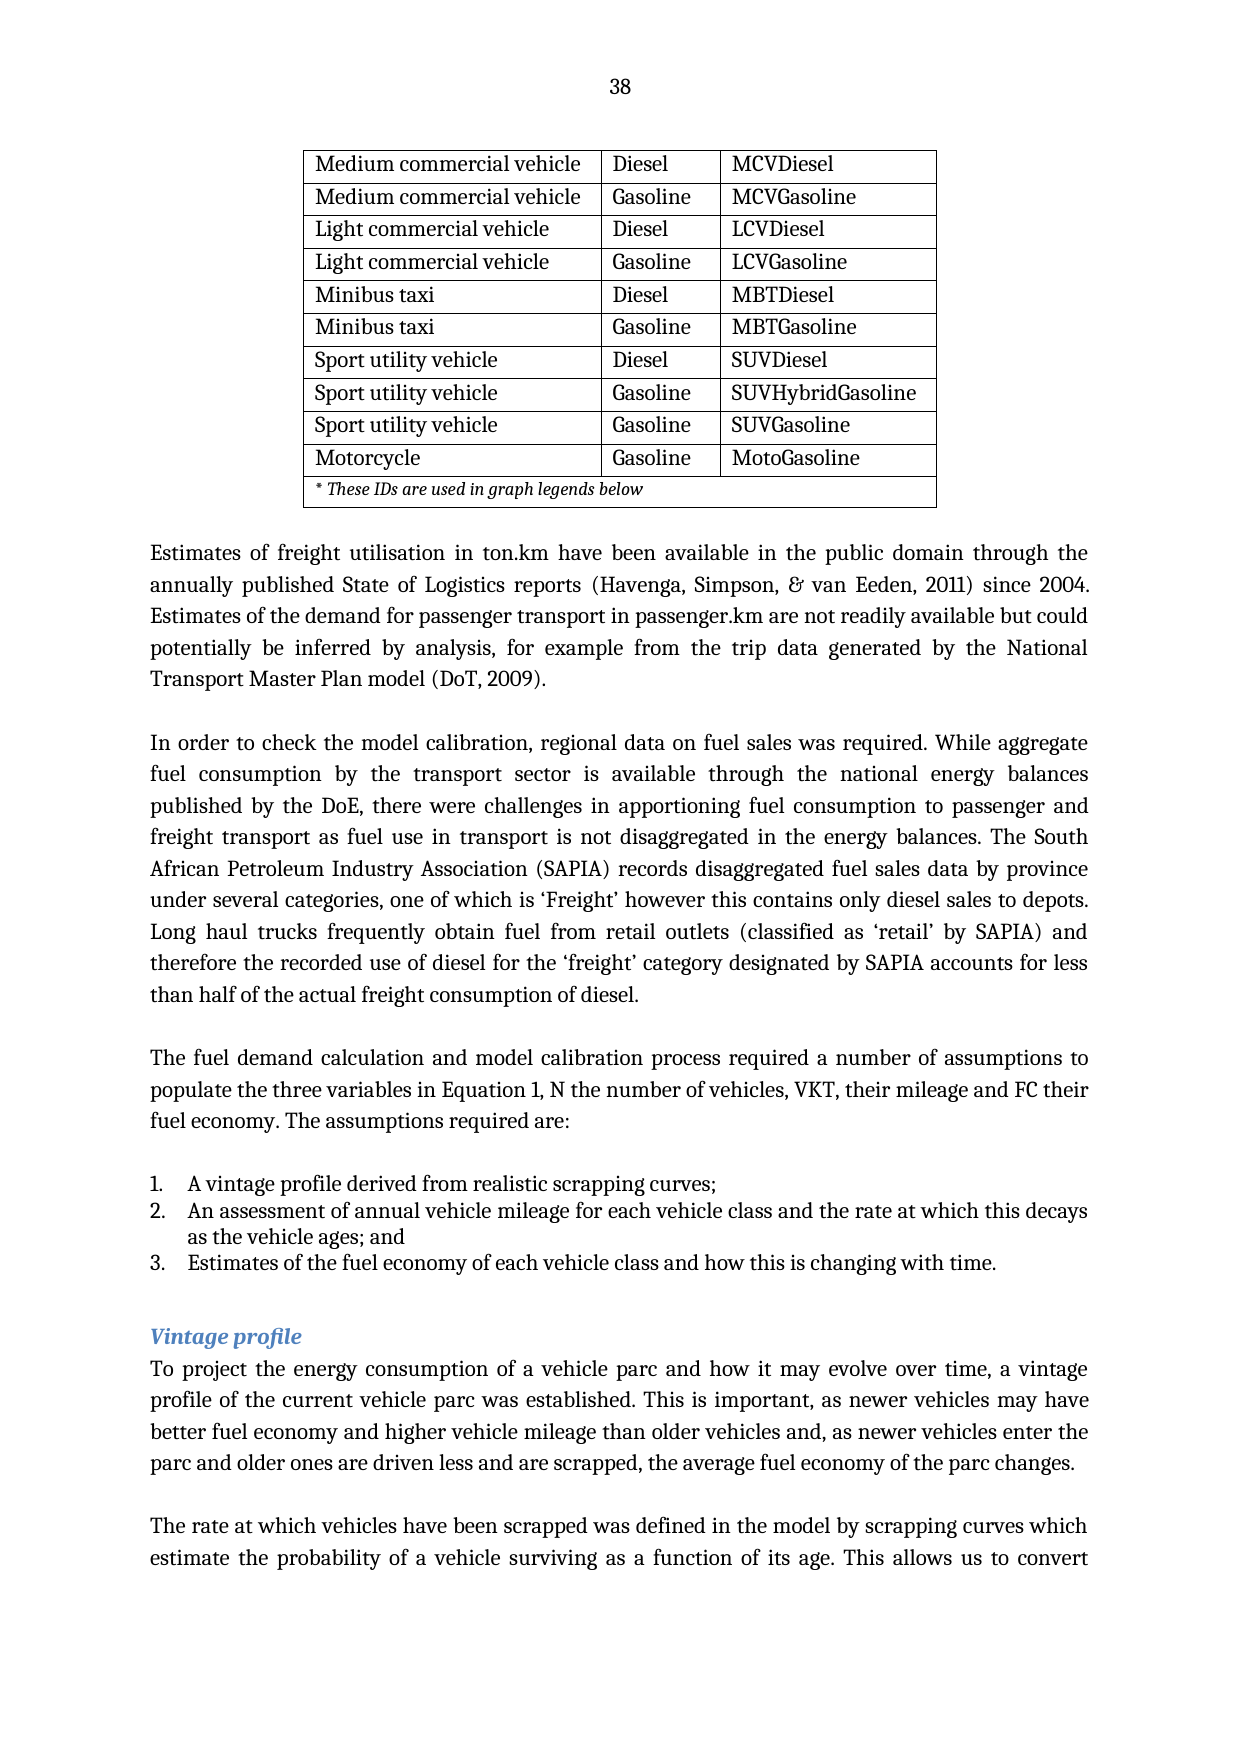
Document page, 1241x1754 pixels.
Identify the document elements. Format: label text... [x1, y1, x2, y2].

table_cell Medium commercial vehicle [304, 151, 601, 183]
table_cell * These IDs are used in graph legends below [304, 477, 936, 507]
table_cell LCVGasoline [721, 249, 936, 280]
table_cell Sport utility vehicle [304, 347, 601, 378]
table_cell MCVGasoline [721, 184, 936, 215]
subtitle Vintage profile [150, 1324, 1090, 1350]
table_cell Diesel [602, 151, 720, 183]
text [150, 1513, 1090, 1571]
table_cell Minibus taxi [304, 314, 601, 346]
table_cell MBTDiesel [721, 281, 936, 313]
table_cell Gasoline [602, 445, 720, 476]
table_cell MCVDiesel [721, 151, 936, 183]
table_cell MotoGasoline [721, 445, 936, 476]
table_cell Gasoline [602, 314, 720, 346]
table_cell Gasoline [602, 379, 720, 411]
table_cell LCVDiesel [721, 216, 936, 248]
table_cell SUVDiesel [721, 347, 936, 378]
list An assessment of annual vehicle mileage for each vehicle class and the rate at which this decays as the vehicle ages; and [150, 1197, 1090, 1250]
table_cell Gasoline [602, 249, 720, 280]
table_cell Light commercial vehicle [304, 216, 601, 248]
table_cell Diesel [602, 281, 720, 313]
table_cell SUVHybridGasoline [721, 379, 936, 411]
text Estimates of freight utilisation in ton.km have been available in the public domain through the annually published State of Logistics reports since 2004. Estimates of the demand for passenger transport in passenger.km are not readily available but could potentially be inferred by analysis, for example from the trip data generated by the National Transport Master Plan model . [150, 540, 1090, 692]
list A vintage profile derived from realistic scrapping curves; [150, 1171, 1090, 1197]
table_cell Light commercial vehicle [304, 249, 601, 280]
text In order to check the model calibration, regional data on fuel sales was required. While aggregate fuel consumption by the transport sector is available through the national energy balances published by the DoE, there were challenges in apportioning fuel consumption to passenger and freight transport as fuel use in transport is not disaggregated in the energy balances. The South African Petroleum Industry Association (SAPIA) records disaggregated fuel sales data by province under several categories, one of which is ‘Freight’ however this contains only diesel sales to depots. Long haul trucks frequently obtain fuel from retail outlets (classified as ‘retail’ by SAPIA) and therefore the recorded use of diesel for the ‘freight’ category designated by SAPIA accounts for less than half of the actual freight consumption of diesel. [150, 729, 1090, 1008]
table_cell Minibus taxi [304, 281, 601, 313]
table_cell Gasoline [602, 184, 720, 215]
table_cell Diesel [602, 347, 720, 378]
text To project the energy consumption of a vehicle parc and how it may evolve over time, a vintage profile of the current vehicle parc was established. This is important, as newer vehicles may have better fuel economy and higher vehicle mileage than older vehicles and, as newer vehicles enter the parc and older ones are driven less and are scrapped, the average fuel economy of the parc changes. [150, 1355, 1090, 1476]
table_cell Motorcycle [304, 445, 601, 476]
table_cell Gasoline [602, 412, 720, 443]
list Estimates of the fuel economy of each vehicle class and how this is changing with time. [150, 1250, 1090, 1277]
table_cell Diesel [602, 216, 720, 248]
text The fuel demand calculation and model calibration process required a number of assumptions to populate the three variables in Equation 1, N the number of vehicles, VKT, their mileage and FC their fuel economy. The assumptions required are: [150, 1045, 1090, 1134]
table_cell Medium commercial vehicle [304, 184, 601, 215]
table_cell Sport utility vehicle [304, 379, 601, 411]
table_cell SUVGasoline [721, 412, 936, 443]
table_cell Sport utility vehicle [304, 412, 601, 443]
table_cell MBTGasoline [721, 314, 936, 346]
